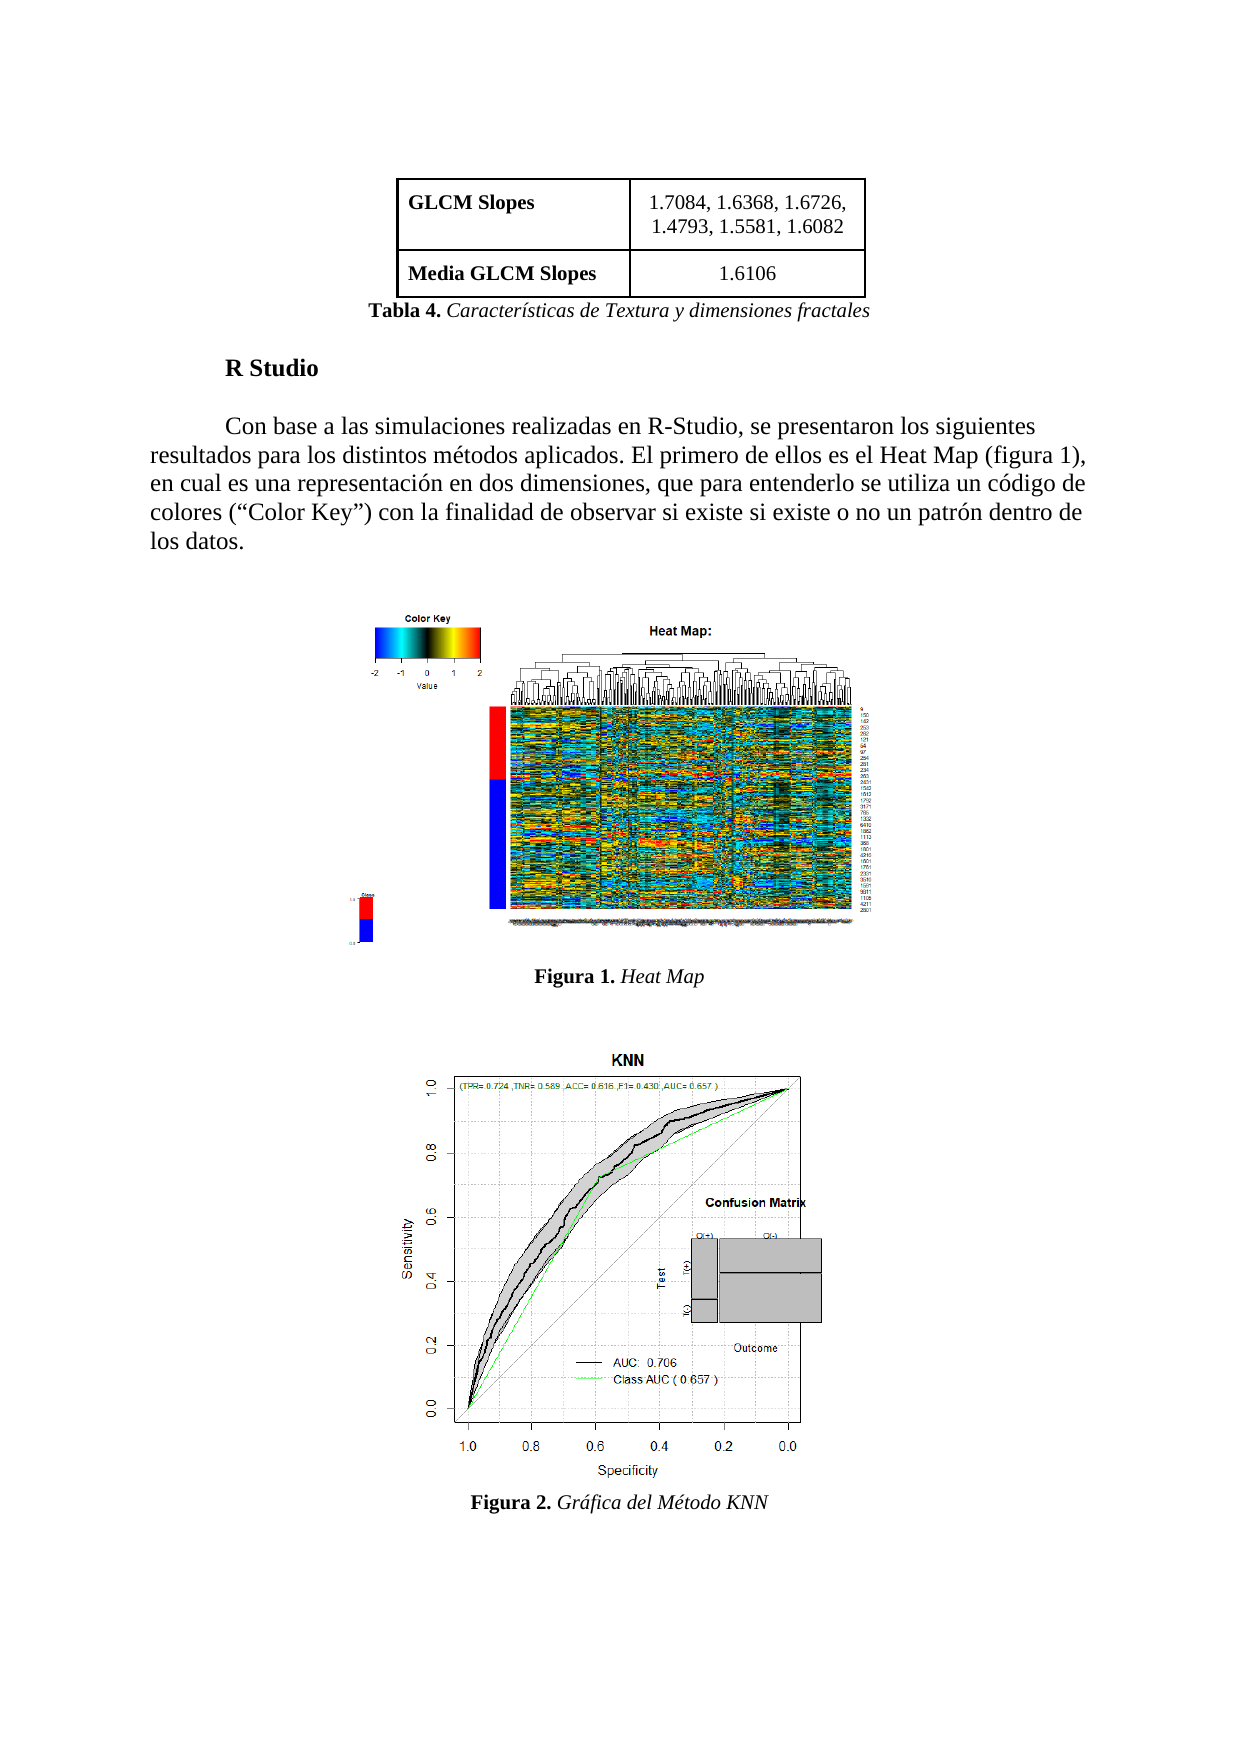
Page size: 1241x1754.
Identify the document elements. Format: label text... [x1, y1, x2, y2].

table_header GLCM Slopes [399, 180, 629, 249]
text Tabla 4. Características de Textura y dimensiones fractales [150, 298, 1090, 322]
text Figura 2. Gráfica del Método KNN [150, 1490, 1090, 1514]
picture [389, 1052, 851, 1487]
table_cell 1.6106 [631, 251, 864, 296]
table_cell Media GLCM Slopes [399, 251, 629, 296]
picture [343, 612, 898, 961]
table_header 1.7084, 1.6368, 1.6726, 1.4793, 1.5581, 1.6082 [631, 180, 864, 249]
text Figura 1. Heat Map [150, 964, 1090, 988]
text Con base a las simulaciones realizadas en R-Studio, se presentaron los siguientes resultados para los distintos métodos aplicados. El primero de ellos es el Heat Map (figura 1), en cual es una representación en dos dimensiones, que para entenderlo se utiliza un código de colores (“Color Key”) con la finalidad de observar si existe si existe o no un patrón dentro de los datos. [150, 411, 1090, 555]
text R Studio [225, 353, 1090, 382]
